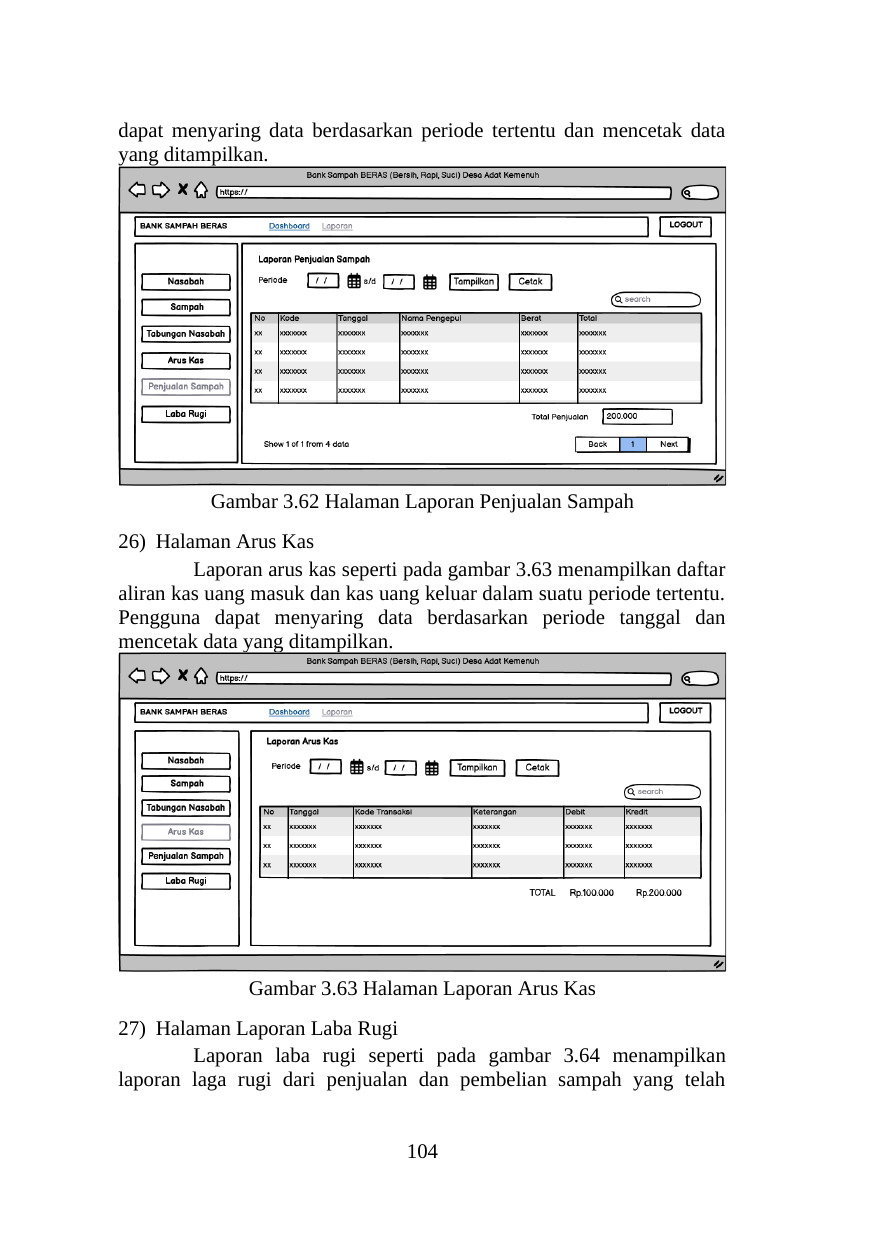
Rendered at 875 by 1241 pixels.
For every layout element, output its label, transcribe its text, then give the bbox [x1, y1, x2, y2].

subtitle Halaman Arus Kas [118, 529, 726, 553]
text Laporan arus kas seperti pada gambar 3.63 menampilkan daftar aliran kas uang masuk dan kas uang keluar dalam suatu periode tertentu. Pengguna dapat menyaring data berdasarkan periode tanggal dan mencetak data yang ditampilkan. [118, 557, 726, 652]
text Gambar 3.63 Halaman Laporan Arus Kas [118, 976, 726, 1000]
picture [118, 166, 727, 486]
picture [118, 652, 727, 972]
subtitle Halaman Laporan Laba Rugi [118, 1016, 726, 1040]
text Gambar 3.62 Halaman Laporan Penjualan Sampah [118, 489, 726, 513]
